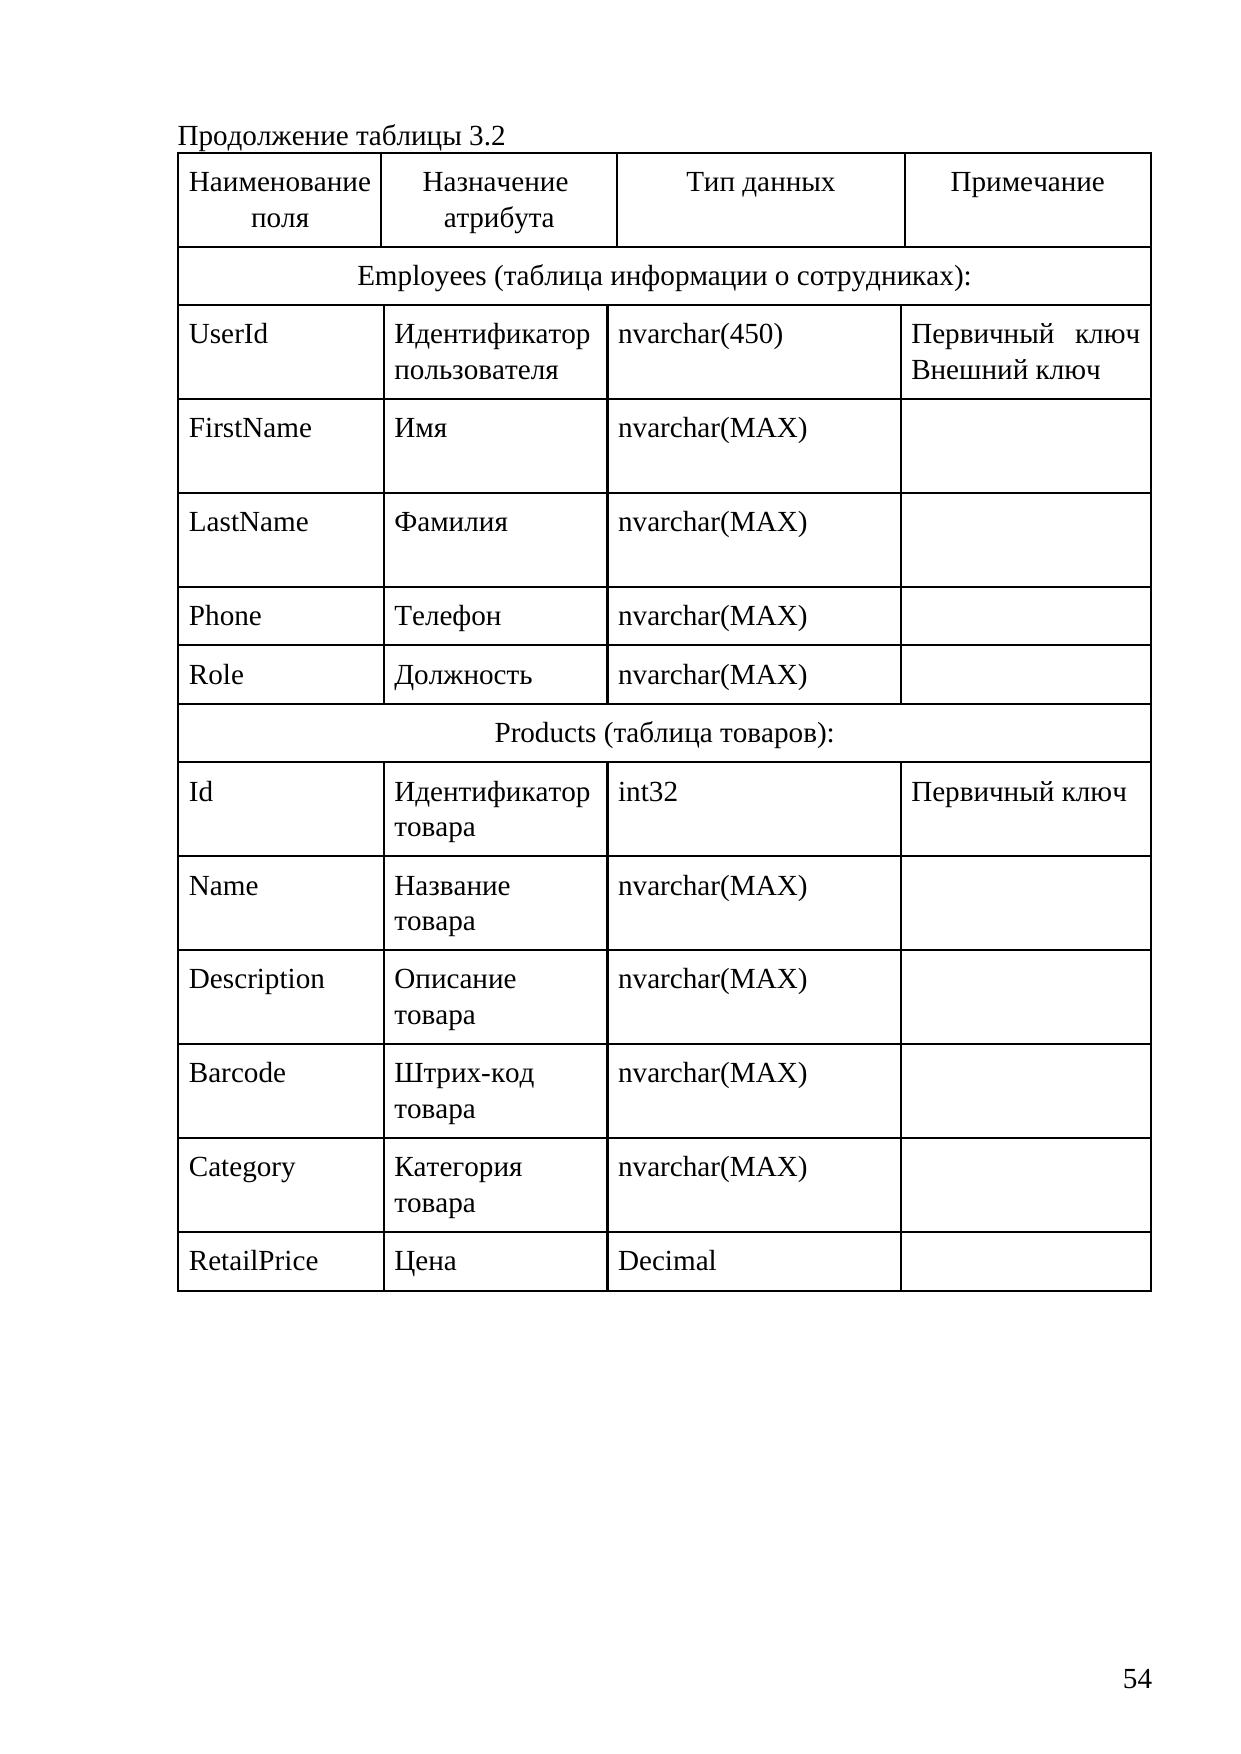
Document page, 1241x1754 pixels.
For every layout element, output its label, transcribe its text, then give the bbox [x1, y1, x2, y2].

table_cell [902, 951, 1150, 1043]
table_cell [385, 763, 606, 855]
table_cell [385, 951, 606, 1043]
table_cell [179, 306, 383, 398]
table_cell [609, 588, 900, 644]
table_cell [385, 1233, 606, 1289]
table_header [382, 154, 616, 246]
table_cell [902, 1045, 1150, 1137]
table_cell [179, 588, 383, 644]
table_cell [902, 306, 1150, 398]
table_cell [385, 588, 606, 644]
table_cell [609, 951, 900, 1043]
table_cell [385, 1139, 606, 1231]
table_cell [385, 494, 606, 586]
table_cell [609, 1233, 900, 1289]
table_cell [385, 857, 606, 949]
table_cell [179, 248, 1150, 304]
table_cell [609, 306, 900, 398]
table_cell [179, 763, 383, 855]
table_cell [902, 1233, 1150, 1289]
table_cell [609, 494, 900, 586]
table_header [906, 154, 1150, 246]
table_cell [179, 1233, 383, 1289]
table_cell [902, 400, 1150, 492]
text Продолжение таблицы 3.2 [177, 118, 1152, 152]
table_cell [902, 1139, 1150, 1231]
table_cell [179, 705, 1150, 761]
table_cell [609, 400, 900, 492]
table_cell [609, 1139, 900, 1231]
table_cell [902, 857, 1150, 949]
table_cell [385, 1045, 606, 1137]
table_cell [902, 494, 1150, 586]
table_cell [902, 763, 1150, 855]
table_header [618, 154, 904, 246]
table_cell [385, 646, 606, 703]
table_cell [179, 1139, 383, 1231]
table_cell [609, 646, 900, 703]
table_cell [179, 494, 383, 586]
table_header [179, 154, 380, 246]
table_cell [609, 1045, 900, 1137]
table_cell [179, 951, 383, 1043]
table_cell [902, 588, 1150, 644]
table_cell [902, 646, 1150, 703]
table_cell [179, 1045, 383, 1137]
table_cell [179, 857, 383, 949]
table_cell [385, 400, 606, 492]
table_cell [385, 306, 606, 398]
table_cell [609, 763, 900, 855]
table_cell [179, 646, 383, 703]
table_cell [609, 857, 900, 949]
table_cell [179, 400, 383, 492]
